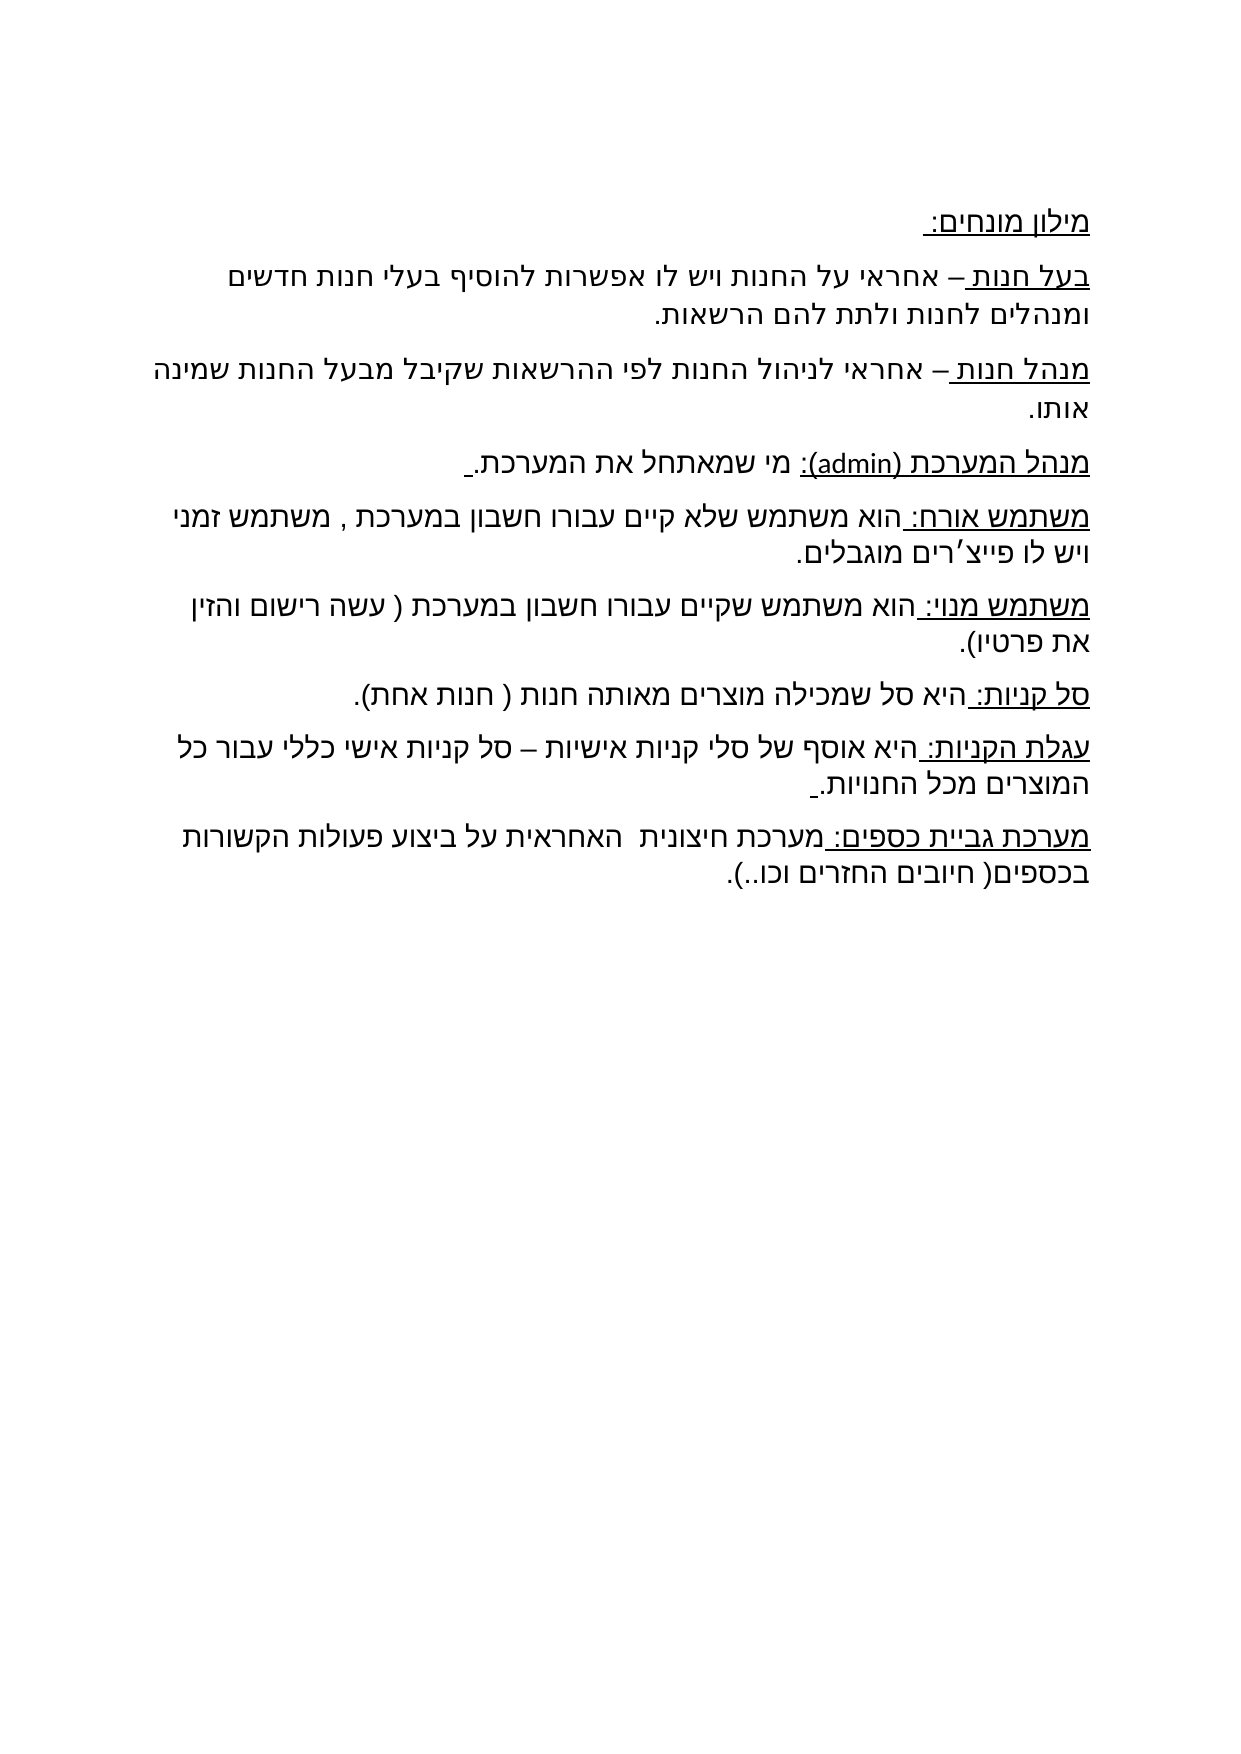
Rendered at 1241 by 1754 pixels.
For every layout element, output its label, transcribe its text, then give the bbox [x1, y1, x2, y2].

text מערכת גביית כספים: מערכת חיצונית האחראית על ביצוע פעולות הקשורות בכספים( חיובים החזרים וכו..). [150, 820, 1090, 889]
text משתמש אורח: הוא משתמש שלא קיים עבורו חשבון במערכת , משתמש זמני ויש לו פייצ׳רים מוגבלים. [150, 500, 1090, 570]
text משתמש מנוי: הוא משתמש שקיים עבורו חשבון במערכת ( עשה רישום והזין את פרטיו). [150, 589, 1090, 659]
text בעל חנות – אחראי על החנות ויש לו אפשרות להוסיף בעלי חנות חדשים ומנהלים לחנות ולתת להם הרשאות. [150, 258, 1090, 332]
text מילון מונחים: [150, 205, 1090, 239]
text מנהל המערכת (admin): מי שמאתחל את המערכת. [150, 445, 1090, 481]
text עגלת הקניות: היא אוסף של סלי קניות אישיות – סל קניות אישי כללי עבור כל המוצרים מכל החנויות. [150, 731, 1090, 801]
text מנהל חנות – אחראי לניהול החנות לפי ההרשאות שקיבל מבעל החנות שמינה אותו. [150, 351, 1090, 426]
text סל קניות: היא סל שמכילה מוצרים מאותה חנות ( חנות אחת). [150, 678, 1090, 712]
